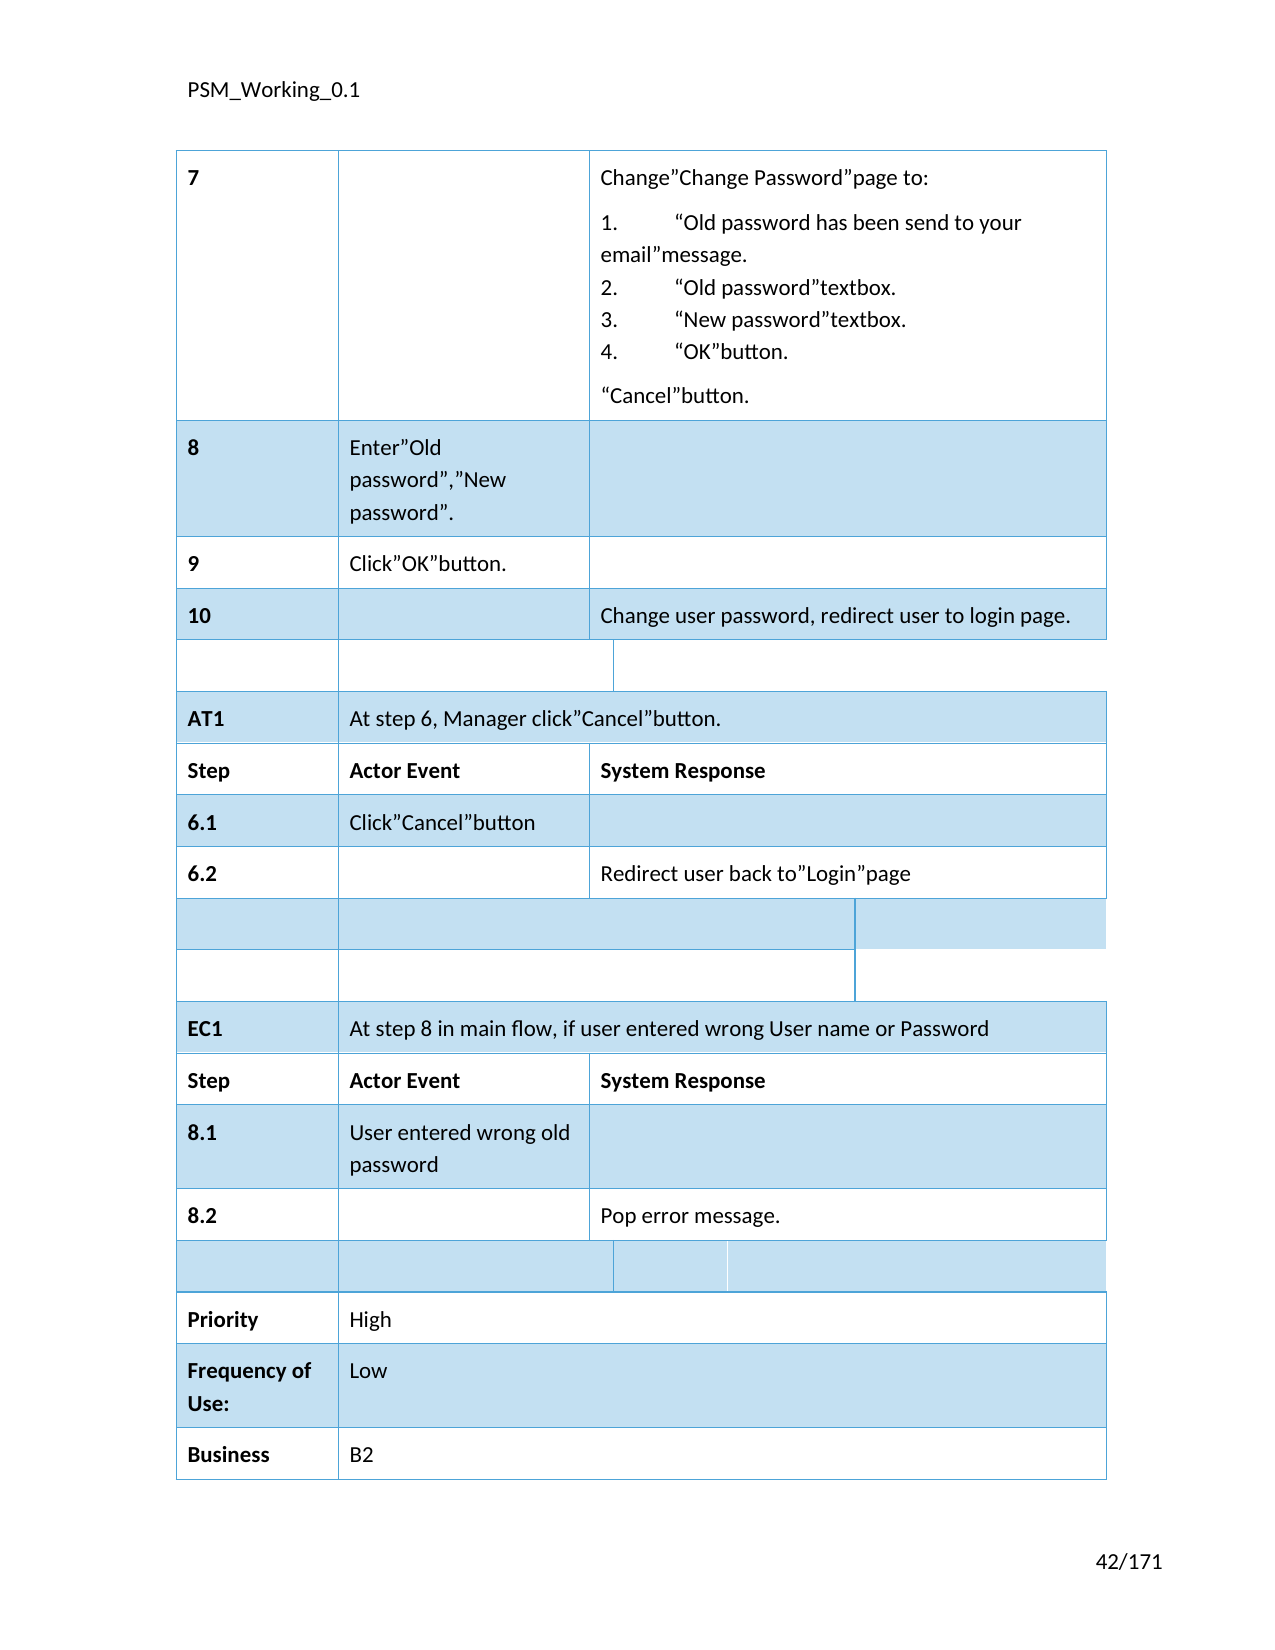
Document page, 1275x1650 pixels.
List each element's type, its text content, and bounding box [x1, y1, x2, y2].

table_cell [590, 795, 1106, 846]
table_cell 8.1 [177, 1105, 338, 1188]
table_cell [339, 899, 854, 949]
table_cell [177, 950, 338, 1001]
table_cell [177, 899, 338, 949]
table_cell Priority [177, 1293, 338, 1343]
table_cell System Response [590, 1054, 1106, 1104]
table_cell Redirect user back to”Login”page [590, 847, 1106, 897]
table_cell 6.2 [177, 847, 338, 897]
table_cell High [339, 1293, 1106, 1343]
table_cell Change”Change Password”page to: “Old password has been send to your email”message. “Old password”textbox. “New password”textbox. “OK”button. “Cancel”button. [590, 151, 1106, 420]
table_cell AT1 [177, 692, 338, 742]
table_cell [339, 589, 589, 639]
table_cell Click”OK”button. [339, 537, 589, 587]
table_cell Click”Cancel”button [339, 795, 589, 846]
table_cell 9 [177, 537, 338, 587]
table_cell User entered wrong old password [339, 1105, 589, 1188]
table_cell Step [177, 744, 338, 794]
table_cell Low [339, 1344, 1106, 1427]
table_cell Pop error message. [590, 1189, 1106, 1240]
table_cell [177, 1241, 338, 1291]
table_cell [339, 1189, 589, 1240]
table_cell Enter”Old password”,”New password”. [339, 421, 589, 536]
table_cell [177, 640, 338, 691]
table_cell At step 6, Manager click”Cancel”button. [339, 692, 1106, 742]
table_cell 10 [177, 589, 338, 639]
table_cell Step [177, 1054, 338, 1104]
table_cell B2 [339, 1428, 1106, 1478]
table_cell [339, 950, 854, 1001]
table_cell Change user password, redirect user to login page. [590, 589, 1106, 639]
table_cell At step 8 in main flow, if user entered wrong User name or Password [339, 1002, 1106, 1052]
table_cell System Response [590, 744, 1106, 794]
table_cell [339, 640, 613, 691]
table_cell Actor Event [339, 744, 589, 794]
table_cell 8 [177, 421, 338, 536]
table_cell Frequency of Use: [177, 1344, 338, 1427]
table_cell 6.1 [177, 795, 338, 846]
table_cell Actor Event [339, 1054, 589, 1104]
table_cell [339, 151, 589, 420]
table_cell [590, 1105, 1106, 1188]
table_cell 8.2 [177, 1189, 338, 1240]
table_cell Business Rules: [177, 1428, 338, 1478]
table_cell [339, 1241, 613, 1291]
table_cell [590, 537, 1106, 587]
table_cell [590, 421, 1106, 536]
table_cell EC1 [177, 1002, 338, 1052]
table_cell 7 [177, 151, 338, 420]
table_cell [339, 847, 589, 897]
